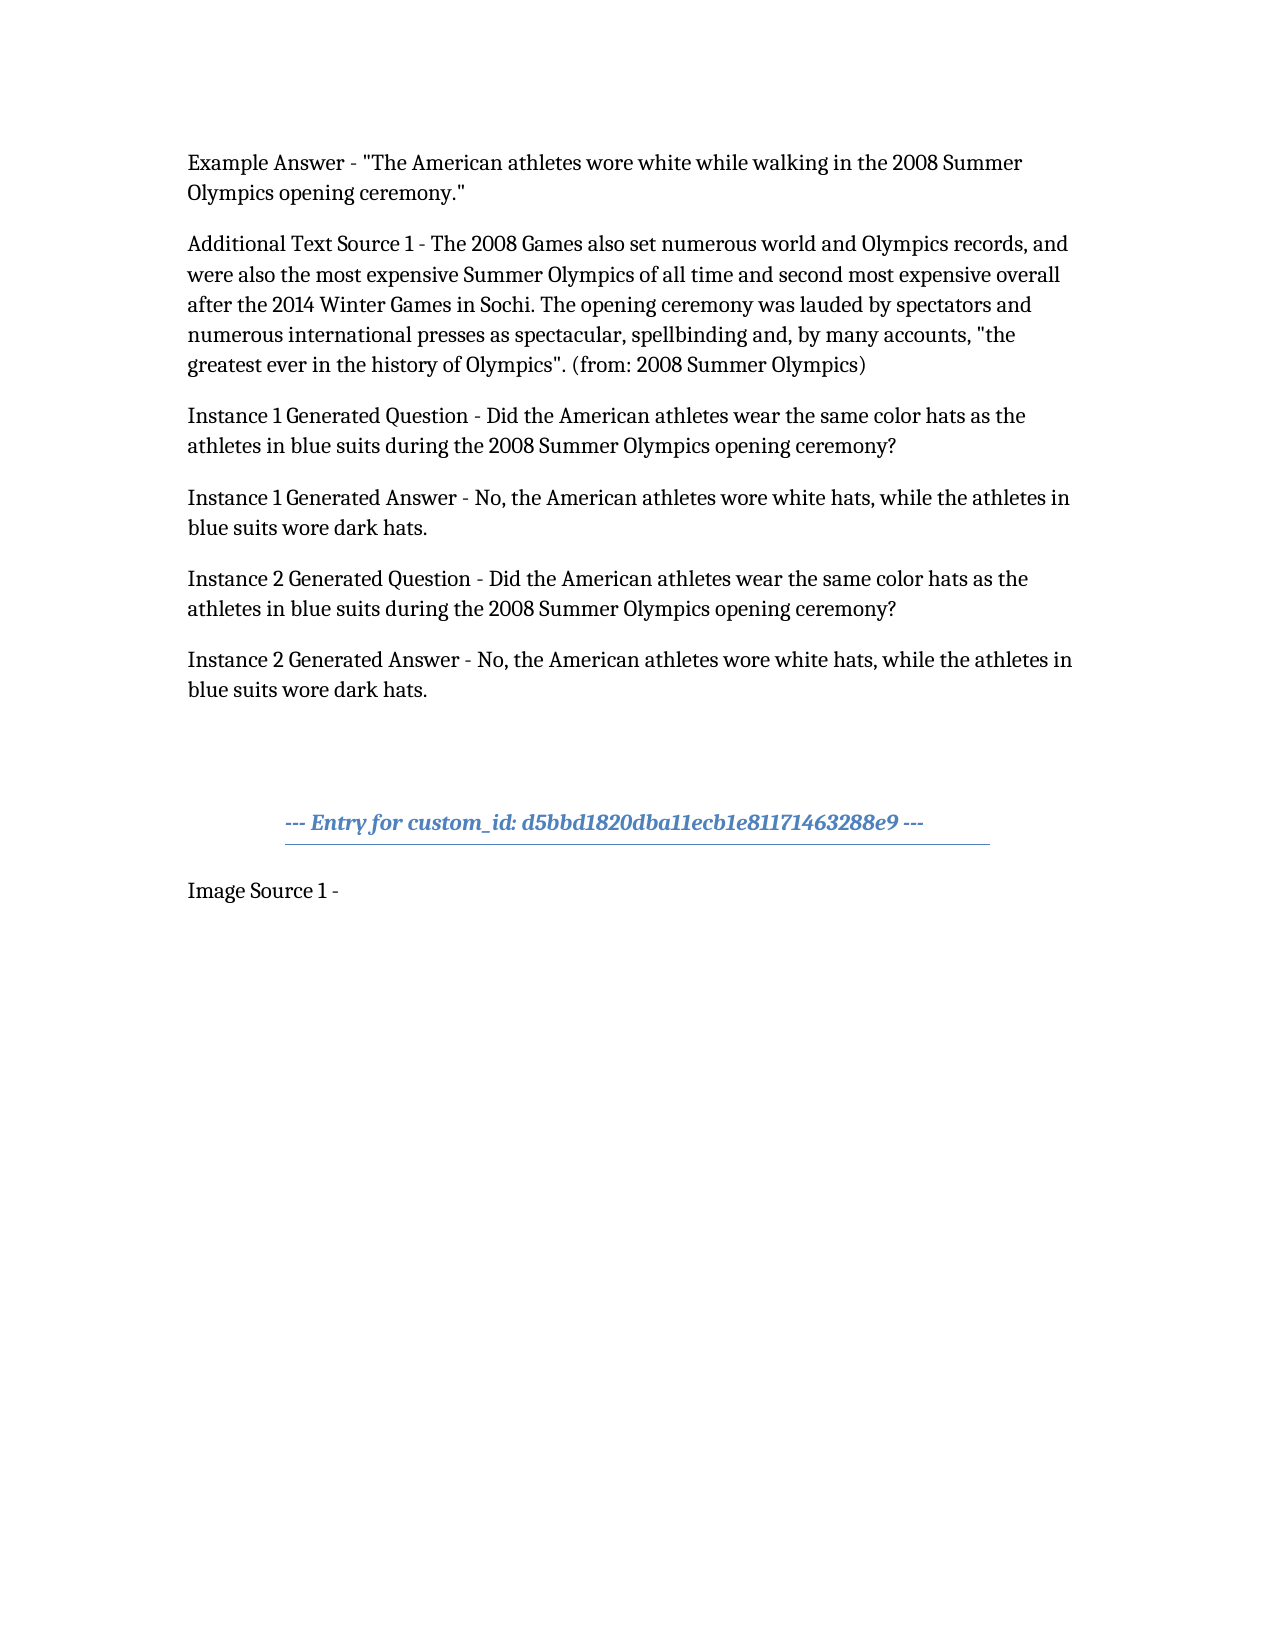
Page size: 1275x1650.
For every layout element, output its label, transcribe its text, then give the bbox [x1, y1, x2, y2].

text Image Source 1 - [187, 878, 1087, 904]
text --- Entry for custom_id: d5bbd1820dba11ecb1e81171463288e9 --- [285, 809, 990, 844]
text Additional Text Source 1 - The 2008 Games also set numerous world and Olympics records, and were also the most expensive Summer Olympics of all time and second most expensive overall after the 2014 Winter Games in Sochi. The opening ceremony was lauded by spectators and numerous international presses as spectacular, spellbinding and, by many accounts, "the greatest ever in the history of Olympics". (from: 2008 Summer Olympics) [187, 231, 1087, 378]
text Example Answer - "The American athletes wore white while walking in the 2008 Summer Olympics opening ceremony." [187, 150, 1087, 207]
text Instance 1 Generated Question - Did the American athletes wear the same color hats as the athletes in blue suits during the 2008 Summer Olympics opening ceremony? [187, 403, 1087, 460]
text Instance 1 Generated Answer - No, the American athletes wore white hats, while the athletes in blue suits wore dark hats. [187, 484, 1087, 541]
text Instance 2 Generated Answer - No, the American athletes wore white hats, while the athletes in blue suits wore dark hats. [187, 647, 1087, 703]
text Instance 2 Generated Question - Did the American athletes wear the same color hats as the athletes in blue suits during the 2008 Summer Olympics opening ceremony? [187, 566, 1087, 622]
